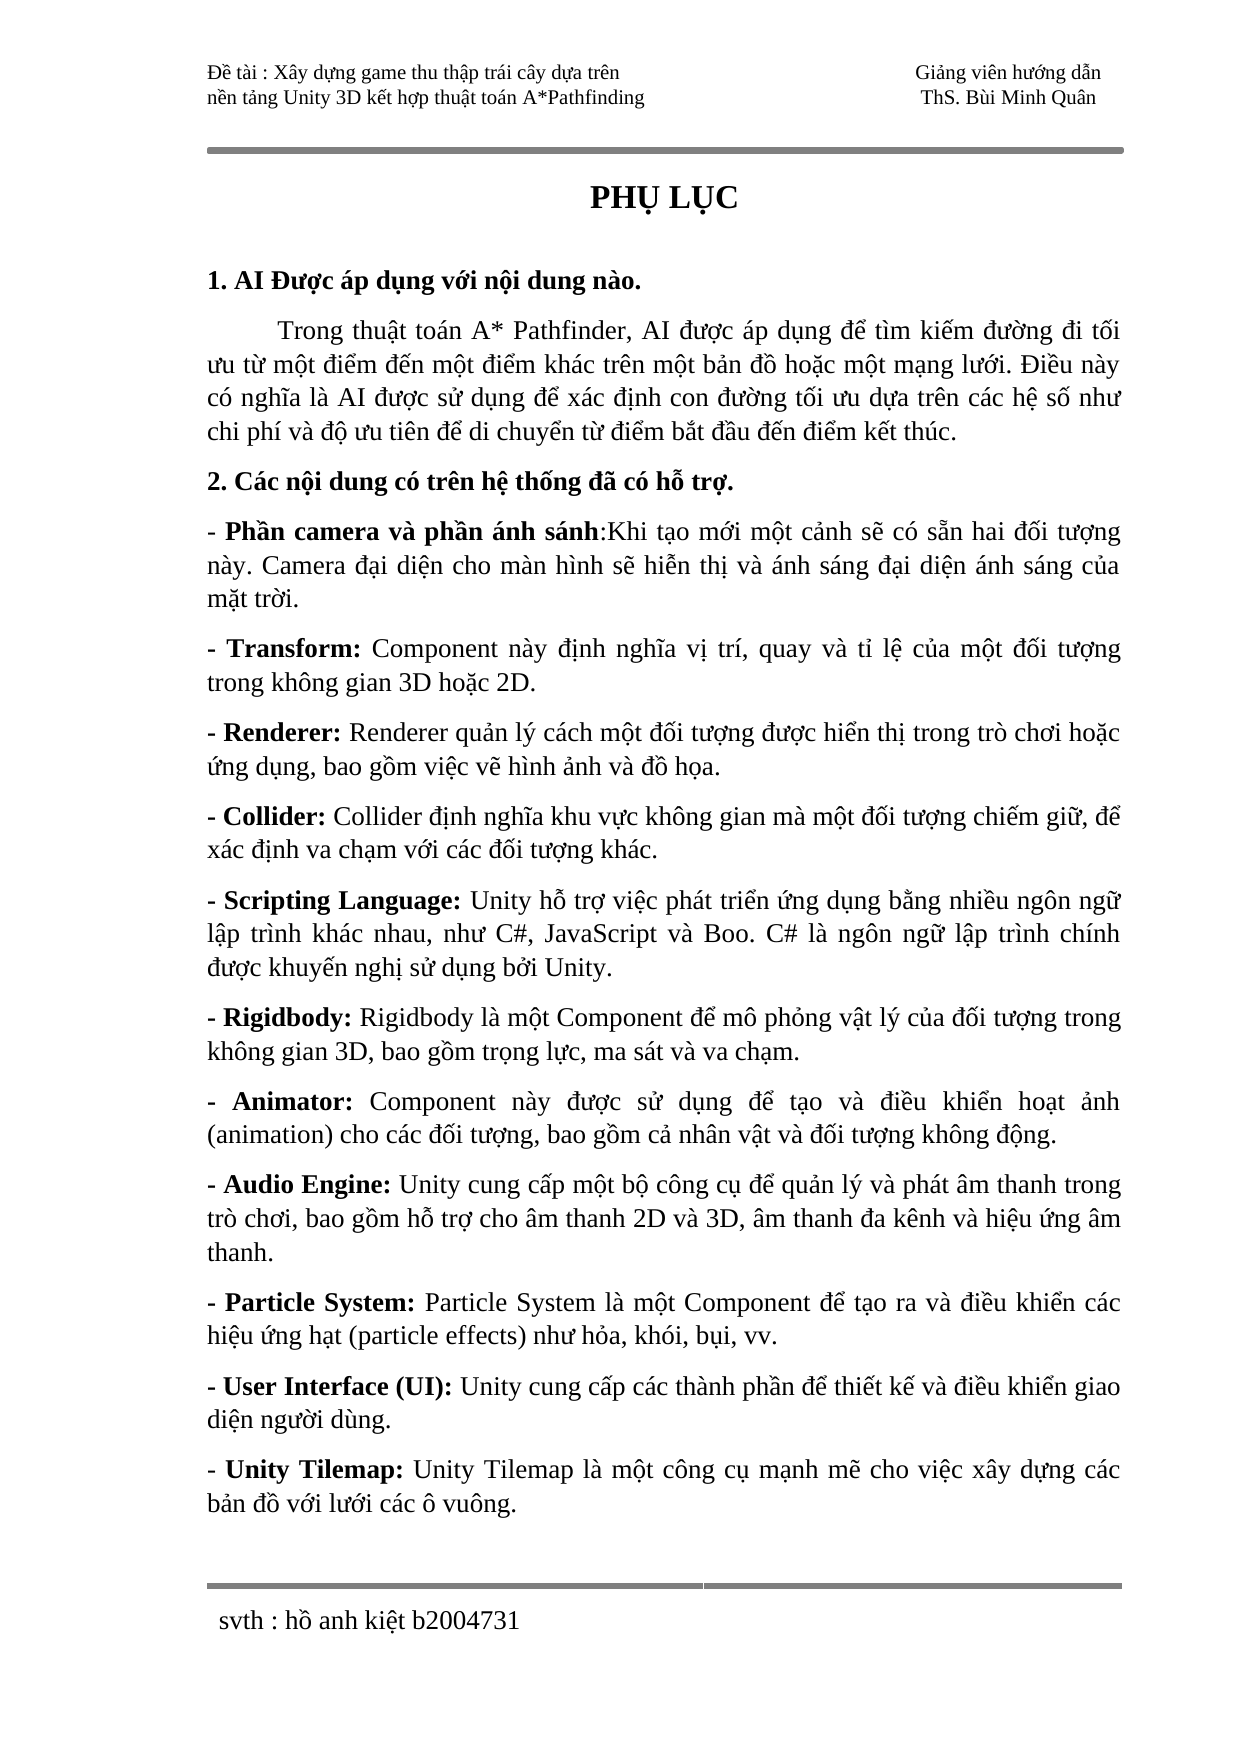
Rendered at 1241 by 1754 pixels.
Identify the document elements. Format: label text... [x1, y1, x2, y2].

text - Particle System: Particle System là một Component để tạo ra và điều khiển các hiệu ứng hạt (particle effects) như hỏa, khói, bụi, vv. [207, 1286, 1122, 1351]
text - Phần camera và phần ánh sánh:Khi tạo mới một cảnh sẽ có sẵn hai đối tượng này. Camera đại diện cho màn hình sẽ hiễn thị và ánh sáng đại diện ánh sáng của mặt trời. [207, 515, 1122, 613]
text - Unity Tilemap: Unity Tilemap là một công cụ mạnh mẽ cho việc xây dựng các bản đồ với lưới các ô vuông. [207, 1453, 1122, 1518]
text Trong thuật toán A* Pathfinder, AI được áp dụng để tìm kiếm đường đi tối ưu từ một điểm đến một điểm khác trên một bản đồ hoặc một mạng lưới. Điều này có nghĩa là AI được sử dụng để xác định con đường tối ưu dựa trên các hệ số như chi phí và độ ưu tiên để di chuyển từ điểm bắt đầu đến điểm kết thúc. [207, 314, 1122, 446]
text - Renderer: Renderer quản lý cách một đối tượng được hiển thị trong trò chơi hoặc ứng dụng, bao gồm việc vẽ hình ảnh và đồ họa. [207, 716, 1122, 781]
text - Animator: Component này được sử dụng để tạo và điều khiển hoạt ảnh (animation) cho các đối tượng, bao gồm cả nhân vật và đối tượng không động. [207, 1085, 1122, 1149]
text - Scripting Language: Unity hỗ trợ việc phát triển ứng dụng bằng nhiều ngôn ngữ lập trình khác nhau, như C#, JavaScript và Boo. C# là ngôn ngữ lập trình chính được khuyến nghị sử dụng bởi Unity. [207, 884, 1122, 982]
subtitle 2. Các nội dung có trên hệ thống đã có hỗ trợ. [207, 465, 1122, 496]
text - Collider: Collider định nghĩa khu vực không gian mà một đối tượng chiếm giữ, để xác định va chạm với các đối tượng khác. [207, 800, 1122, 865]
text - Audio Engine: Unity cung cấp một bộ công cụ để quản lý và phát âm thanh trong trò chơi, bao gồm hỗ trợ cho âm thanh 2D và 3D, âm thanh đa kênh và hiệu ứng âm thanh. [207, 1168, 1122, 1267]
text - Rigidbody: Rigidbody là một Component để mô phỏng vật lý của đối tượng trong không gian 3D, bao gồm trọng lực, ma sát và va chạm. [207, 1001, 1122, 1066]
text - User Interface (UI): Unity cung cấp các thành phần để thiết kế và điều khiển giao diện người dùng. [207, 1369, 1122, 1434]
text - Transform: Component này định nghĩa vị trí, quay và tỉ lệ của một đối tượng trong không gian 3D hoặc 2D. [207, 632, 1122, 697]
subtitle PHỤ LỤC [207, 177, 1122, 216]
subtitle 1. AI Được áp dụng với nội dung nào. [207, 264, 1122, 295]
